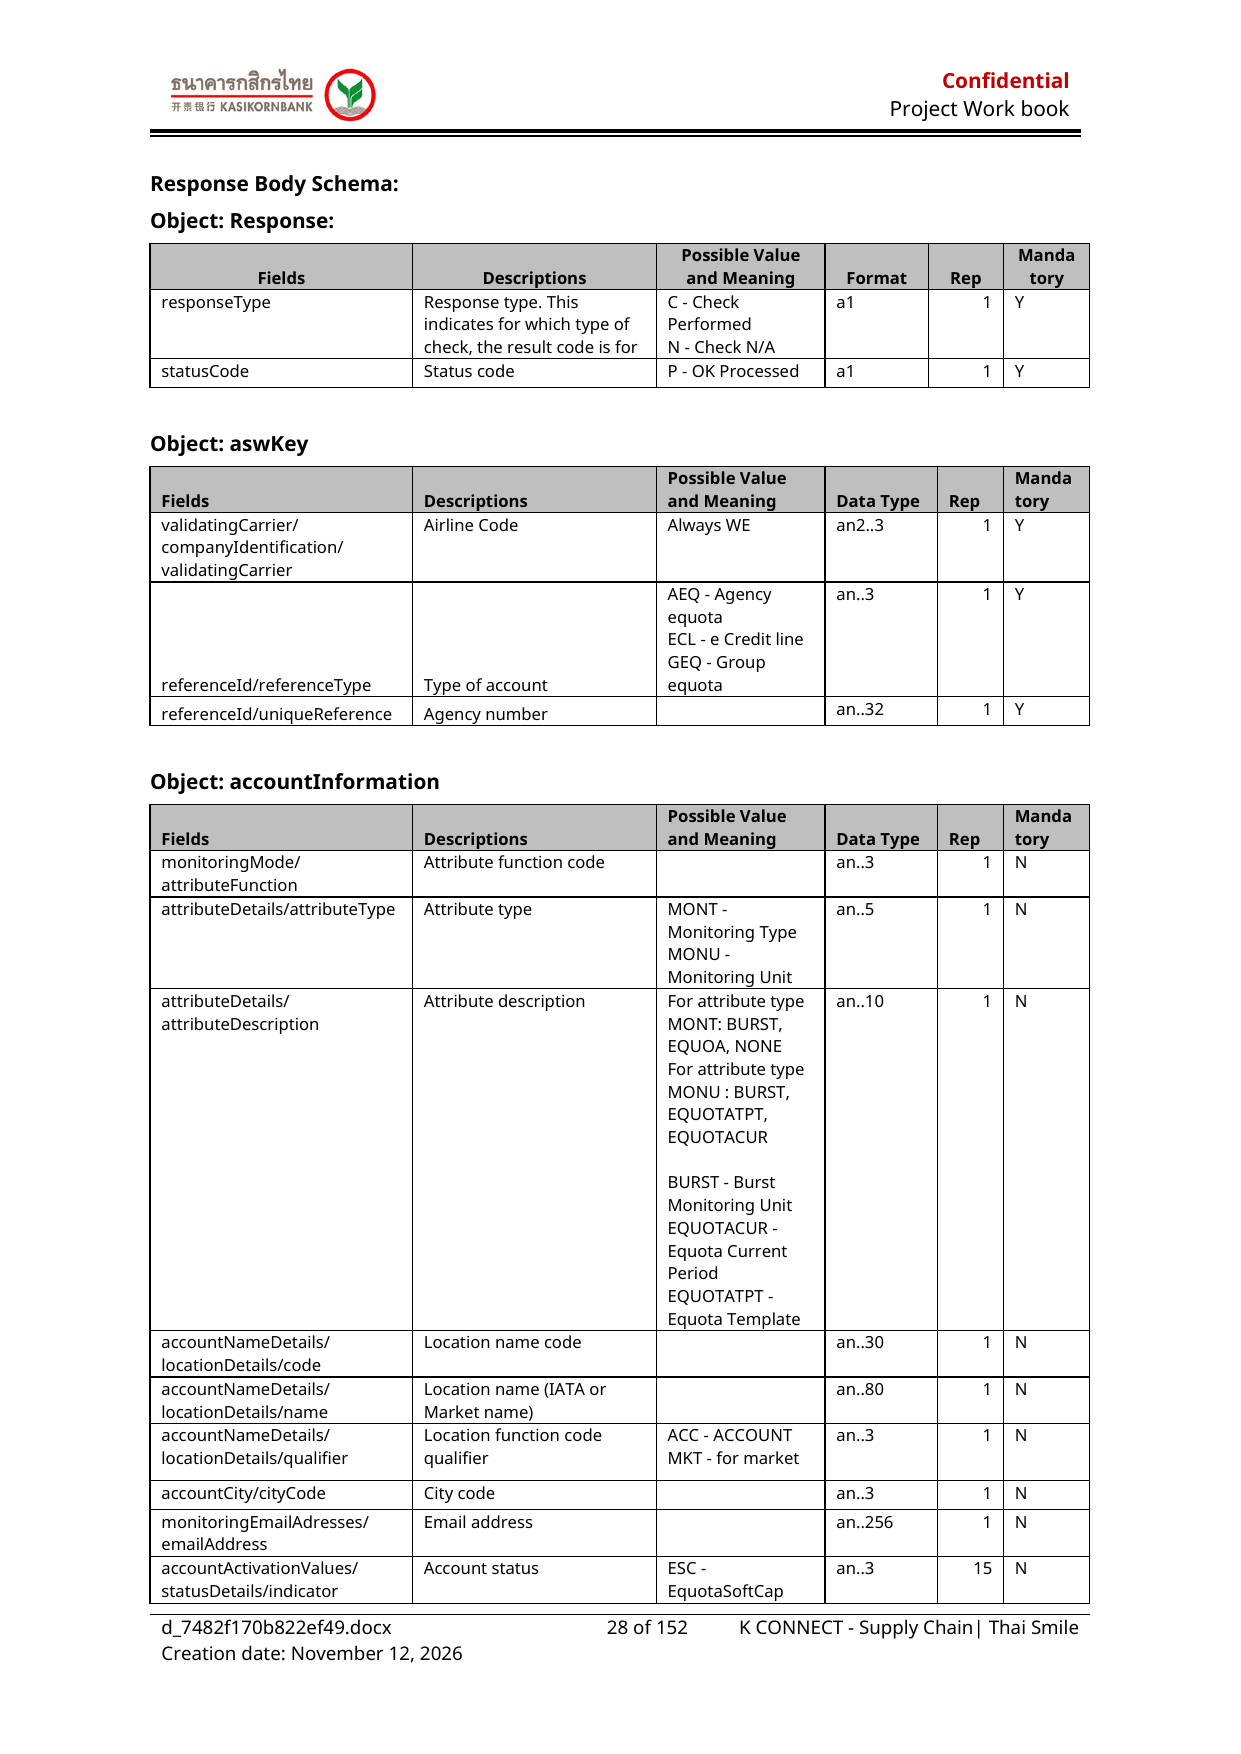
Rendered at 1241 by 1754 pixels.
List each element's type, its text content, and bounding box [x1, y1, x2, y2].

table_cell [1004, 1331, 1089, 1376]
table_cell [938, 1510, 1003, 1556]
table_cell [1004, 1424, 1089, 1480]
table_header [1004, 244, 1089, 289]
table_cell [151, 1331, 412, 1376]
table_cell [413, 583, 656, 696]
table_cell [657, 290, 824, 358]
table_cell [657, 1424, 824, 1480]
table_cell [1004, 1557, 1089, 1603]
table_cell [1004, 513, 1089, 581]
text Response Body Schema: [150, 169, 1090, 198]
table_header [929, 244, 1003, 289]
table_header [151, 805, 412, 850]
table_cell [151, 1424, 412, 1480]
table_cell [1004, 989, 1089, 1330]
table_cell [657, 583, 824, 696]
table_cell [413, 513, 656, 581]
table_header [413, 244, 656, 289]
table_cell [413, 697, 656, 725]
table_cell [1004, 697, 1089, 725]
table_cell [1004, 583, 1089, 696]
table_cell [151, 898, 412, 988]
picture [161, 60, 384, 129]
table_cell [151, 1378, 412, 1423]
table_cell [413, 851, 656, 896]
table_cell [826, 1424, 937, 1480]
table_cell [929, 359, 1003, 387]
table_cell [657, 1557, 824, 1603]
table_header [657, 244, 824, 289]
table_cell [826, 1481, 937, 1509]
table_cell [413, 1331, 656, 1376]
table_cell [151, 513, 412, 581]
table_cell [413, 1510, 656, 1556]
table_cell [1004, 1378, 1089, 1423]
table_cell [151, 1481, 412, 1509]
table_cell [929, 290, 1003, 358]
text Object: aswKey [150, 429, 1090, 457]
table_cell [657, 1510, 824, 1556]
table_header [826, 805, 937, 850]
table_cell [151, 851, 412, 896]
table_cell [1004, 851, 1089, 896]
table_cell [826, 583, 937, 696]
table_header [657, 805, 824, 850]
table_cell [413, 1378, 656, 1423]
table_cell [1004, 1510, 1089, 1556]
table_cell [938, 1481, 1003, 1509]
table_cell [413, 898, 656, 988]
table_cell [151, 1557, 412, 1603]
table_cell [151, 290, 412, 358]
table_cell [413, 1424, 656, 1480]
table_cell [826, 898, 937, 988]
text Object: Response: [150, 206, 1090, 234]
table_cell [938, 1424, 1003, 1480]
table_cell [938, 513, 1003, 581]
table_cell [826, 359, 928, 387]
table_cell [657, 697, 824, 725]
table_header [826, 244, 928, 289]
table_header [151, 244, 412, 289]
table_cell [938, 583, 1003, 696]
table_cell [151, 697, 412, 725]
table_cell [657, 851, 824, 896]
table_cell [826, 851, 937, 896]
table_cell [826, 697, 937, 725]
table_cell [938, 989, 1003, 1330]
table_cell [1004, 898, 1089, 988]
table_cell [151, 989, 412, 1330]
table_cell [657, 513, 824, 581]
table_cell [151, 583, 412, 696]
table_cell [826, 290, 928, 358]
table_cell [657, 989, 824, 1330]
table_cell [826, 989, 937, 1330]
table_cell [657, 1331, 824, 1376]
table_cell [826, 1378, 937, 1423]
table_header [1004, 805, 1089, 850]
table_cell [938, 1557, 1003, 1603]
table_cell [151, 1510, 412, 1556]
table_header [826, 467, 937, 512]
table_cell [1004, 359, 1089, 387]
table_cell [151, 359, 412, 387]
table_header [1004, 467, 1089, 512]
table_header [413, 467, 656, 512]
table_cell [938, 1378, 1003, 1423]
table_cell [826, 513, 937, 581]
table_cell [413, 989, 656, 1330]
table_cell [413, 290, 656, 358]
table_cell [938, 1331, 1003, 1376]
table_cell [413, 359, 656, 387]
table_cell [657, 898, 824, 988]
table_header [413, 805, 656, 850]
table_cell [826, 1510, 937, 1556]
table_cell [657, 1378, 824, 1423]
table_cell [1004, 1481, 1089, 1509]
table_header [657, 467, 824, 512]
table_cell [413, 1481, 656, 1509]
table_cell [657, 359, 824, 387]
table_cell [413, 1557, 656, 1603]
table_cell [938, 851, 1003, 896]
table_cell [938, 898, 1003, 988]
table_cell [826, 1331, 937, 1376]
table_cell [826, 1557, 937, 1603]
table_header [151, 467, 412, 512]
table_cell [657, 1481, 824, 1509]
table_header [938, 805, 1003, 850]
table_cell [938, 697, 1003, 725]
text Object: accountInformation [150, 767, 1090, 795]
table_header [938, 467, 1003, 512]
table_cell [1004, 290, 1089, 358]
